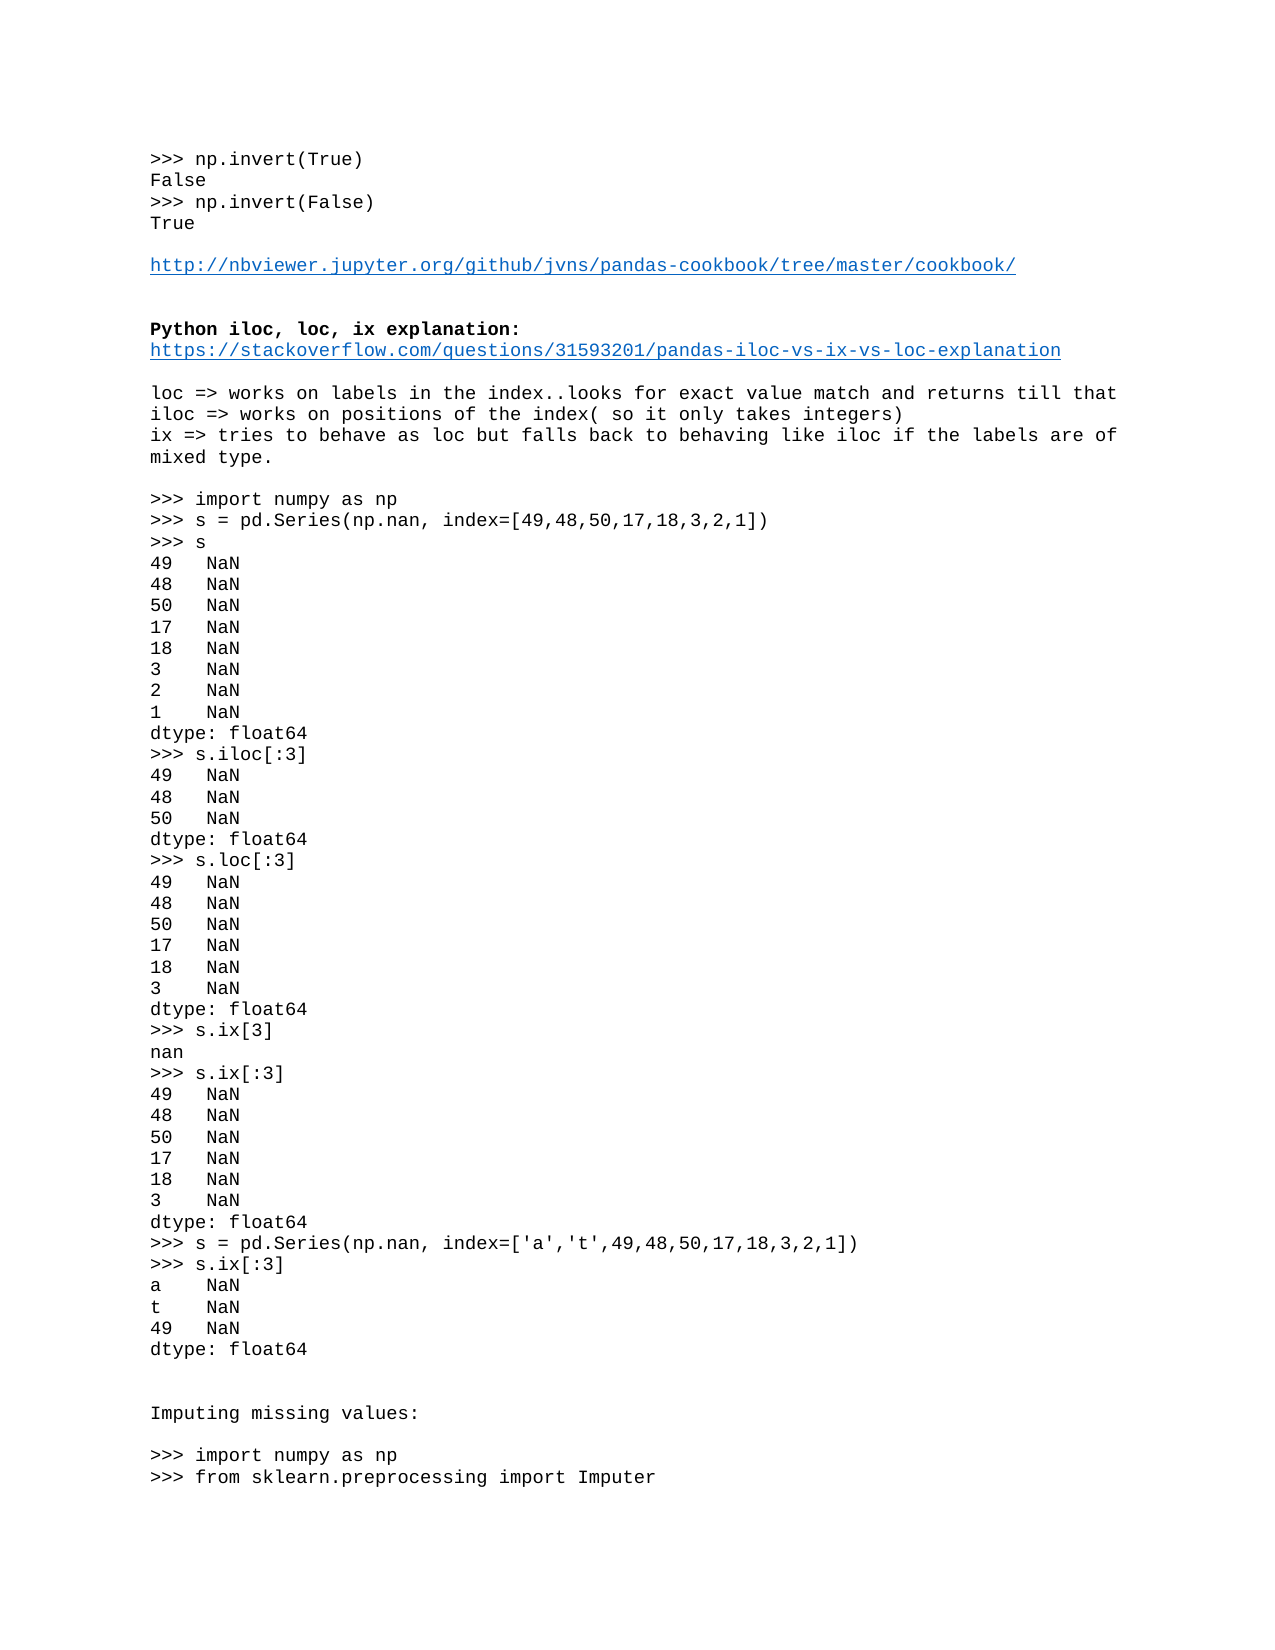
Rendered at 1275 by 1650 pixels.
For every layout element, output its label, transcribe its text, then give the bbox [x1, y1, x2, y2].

text t NaN [150, 1297, 1125, 1319]
text a NaN [150, 1276, 1125, 1297]
text 17 NaN [150, 936, 1125, 957]
text 48 NaN [150, 894, 1125, 915]
text >>> s.ix[3] [150, 1021, 1125, 1042]
text >>> s = pd.Series(np.nan, index=['a','t',49,48,50,17,18,3,2,1]) [150, 1234, 1125, 1255]
text 48 NaN [150, 1106, 1125, 1127]
text >>> s.ix[:3] [150, 1064, 1125, 1085]
text dtype: float64 [150, 724, 1125, 745]
text >>> s.iloc[:3] [150, 745, 1125, 766]
text >>> s.ix[:3] [150, 1255, 1125, 1276]
text 3 NaN [150, 660, 1125, 681]
text nan [150, 1042, 1125, 1064]
text Python iloc, loc, ix explanation: [150, 320, 1125, 341]
text 49 NaN [150, 766, 1125, 787]
text 50 NaN [150, 1127, 1125, 1149]
text >>> s.loc[:3] [150, 851, 1125, 872]
text dtype: float64 [150, 1340, 1125, 1361]
text dtype: float64 [150, 1000, 1125, 1021]
text >>> from sklearn.preprocessing import Imputer [150, 1467, 1125, 1489]
text Imputing missing values: [150, 1404, 1125, 1425]
text http://nbviewer.jupyter.org/github/jvns/pandas-cookbook/tree/master/cookbook/ [150, 256, 1125, 277]
text 17 NaN [150, 1149, 1125, 1170]
text 48 NaN [150, 575, 1125, 596]
text 17 NaN [150, 617, 1125, 639]
text >>> np.invert(True) [150, 150, 1125, 171]
text >>> s [150, 532, 1125, 554]
text loc => works on labels in the index..looks for exact value match and returns till that [150, 384, 1125, 405]
text >>> import numpy as np [150, 1446, 1125, 1467]
text False [150, 171, 1125, 192]
text True [150, 214, 1125, 235]
text 3 NaN [150, 1191, 1125, 1212]
text 1 NaN [150, 702, 1125, 724]
text dtype: float64 [150, 1212, 1125, 1234]
text >>> import numpy as np [150, 490, 1125, 511]
text 18 NaN [150, 639, 1125, 660]
text >>> s = pd.Series(np.nan, index=[49,48,50,17,18,3,2,1]) [150, 511, 1125, 532]
text >>> np.invert(False) [150, 192, 1125, 214]
text 18 NaN [150, 1170, 1125, 1191]
text 49 NaN [150, 1085, 1125, 1106]
text 50 NaN [150, 915, 1125, 936]
text dtype: float64 [150, 830, 1125, 851]
text 18 NaN [150, 957, 1125, 979]
text 50 NaN [150, 596, 1125, 617]
text https://stackoverflow.com/questions/31593201/pandas-iloc-vs-ix-vs-loc-explanation [150, 341, 1125, 362]
text 49 NaN [150, 554, 1125, 575]
text 49 NaN [150, 1319, 1125, 1340]
text 50 NaN [150, 809, 1125, 830]
text 2 NaN [150, 681, 1125, 702]
text ix => tries to behave as loc but falls back to behaving like iloc if the labels are of mixed type. [150, 426, 1125, 469]
text iloc => works on positions of the index( so it only takes integers) [150, 405, 1125, 426]
text 49 NaN [150, 872, 1125, 894]
text 3 NaN [150, 979, 1125, 1000]
text 48 NaN [150, 787, 1125, 809]
